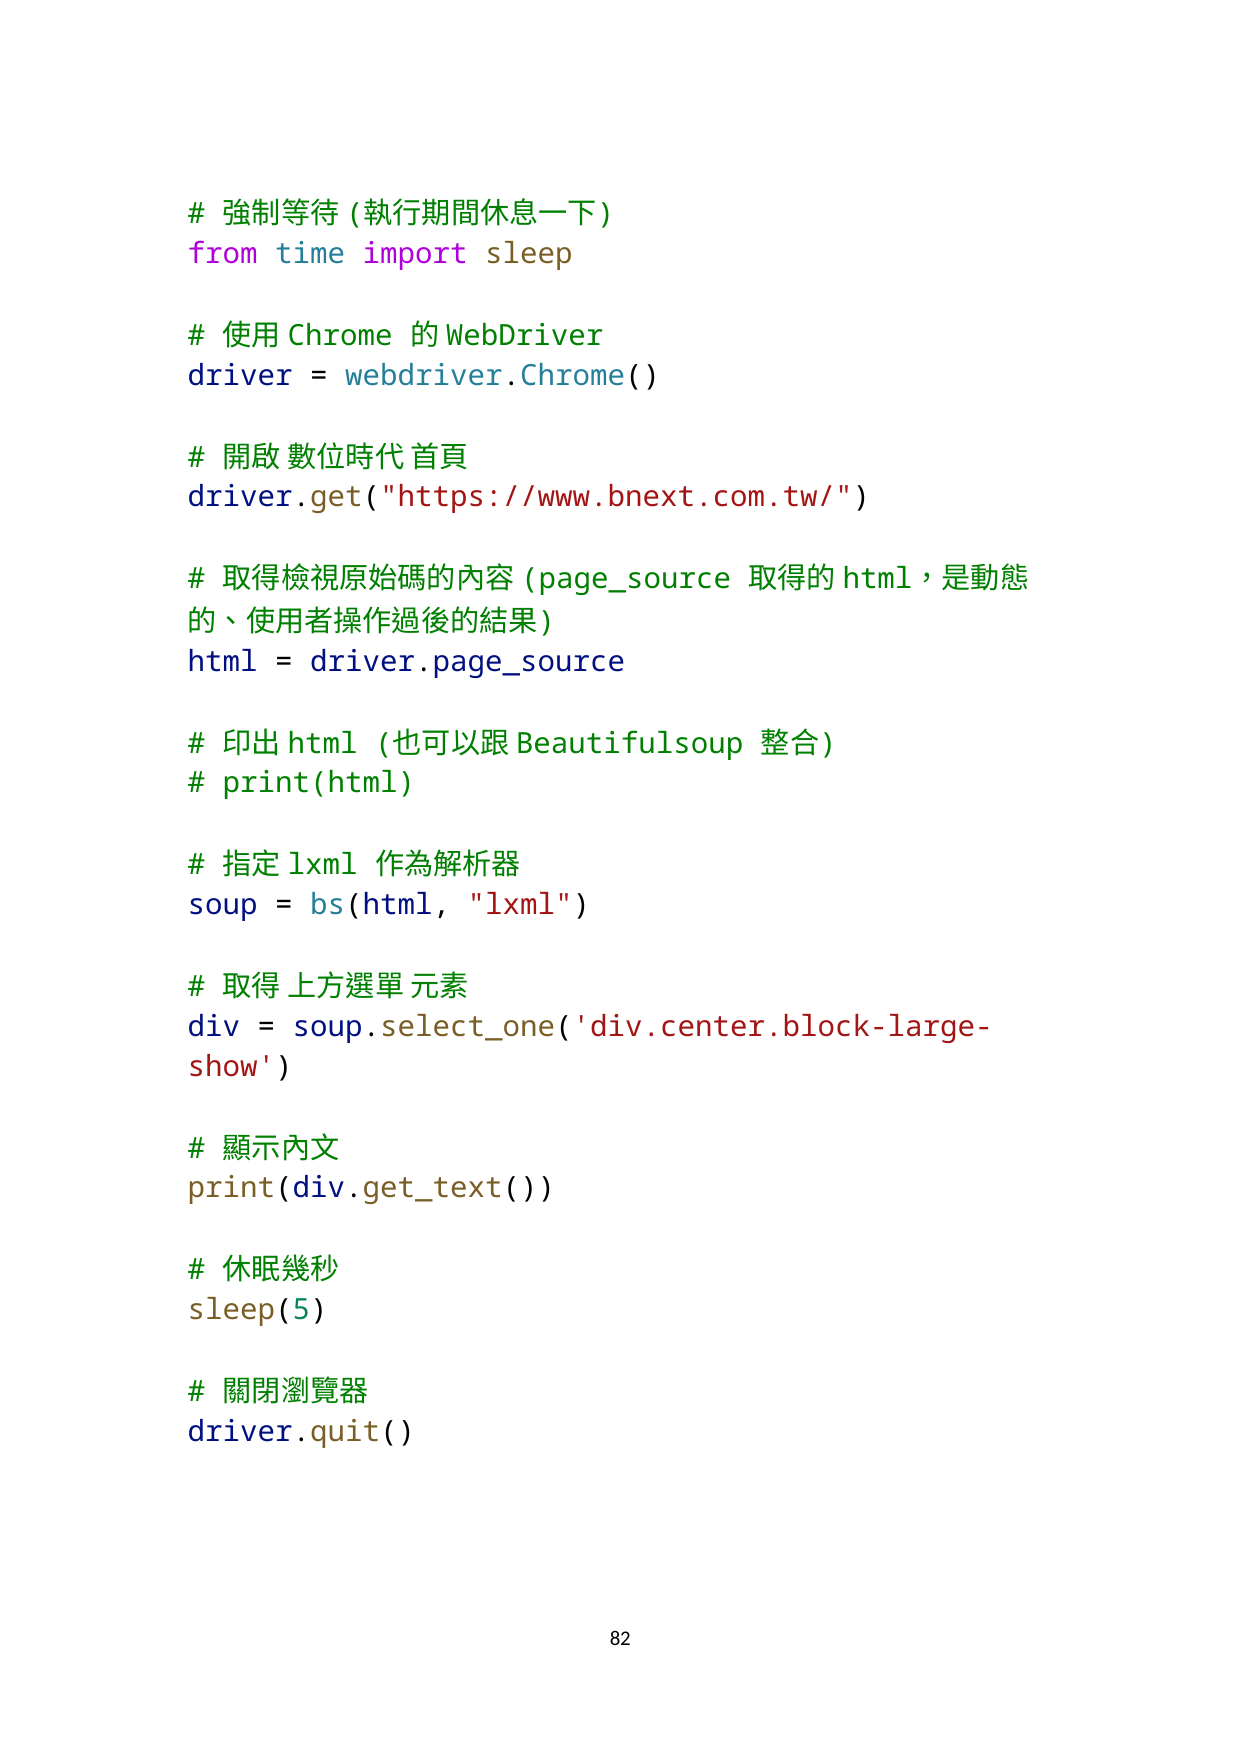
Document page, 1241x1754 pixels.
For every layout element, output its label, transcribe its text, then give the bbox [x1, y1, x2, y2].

text # print(html) [187, 762, 1053, 801]
text # 開啟 數位時代 首頁 [187, 433, 1053, 476]
text soup = bs(html, "lxml") [187, 883, 1053, 923]
text # 顯示內文 [187, 1124, 1053, 1167]
text driver.quit() [187, 1410, 1053, 1450]
text # 取得檢視原始碼的內容 (page_source 取得的 html，是動態的、使用者操作過後的結果) [187, 555, 1053, 640]
text div = soup.select_one('div.center.block-large-show') [187, 1005, 1053, 1084]
text html = driver.page_source [187, 640, 1053, 679]
text sleep(5) [187, 1288, 1053, 1328]
text from time import sleep [187, 232, 1053, 272]
text # 印出 html (也可以跟 Beautifulsoup 整合) [187, 719, 1053, 762]
text # 取得 上方選單 元素 [187, 963, 1053, 1005]
text driver = webdriver.Chrome() [187, 354, 1053, 393]
text # 休眠幾秒 [187, 1246, 1053, 1288]
text # 強制等待 (執行期間休息一下) [187, 190, 1053, 232]
text print(div.get_text()) [187, 1167, 1053, 1206]
text # 使用 Chrome 的 WebDriver [187, 311, 1053, 354]
text # 指定 lxml 作為解析器 [187, 841, 1053, 883]
text # 關閉瀏覽器 [187, 1368, 1053, 1410]
text driver.get("https://www.bnext.com.tw/") [187, 476, 1053, 515]
